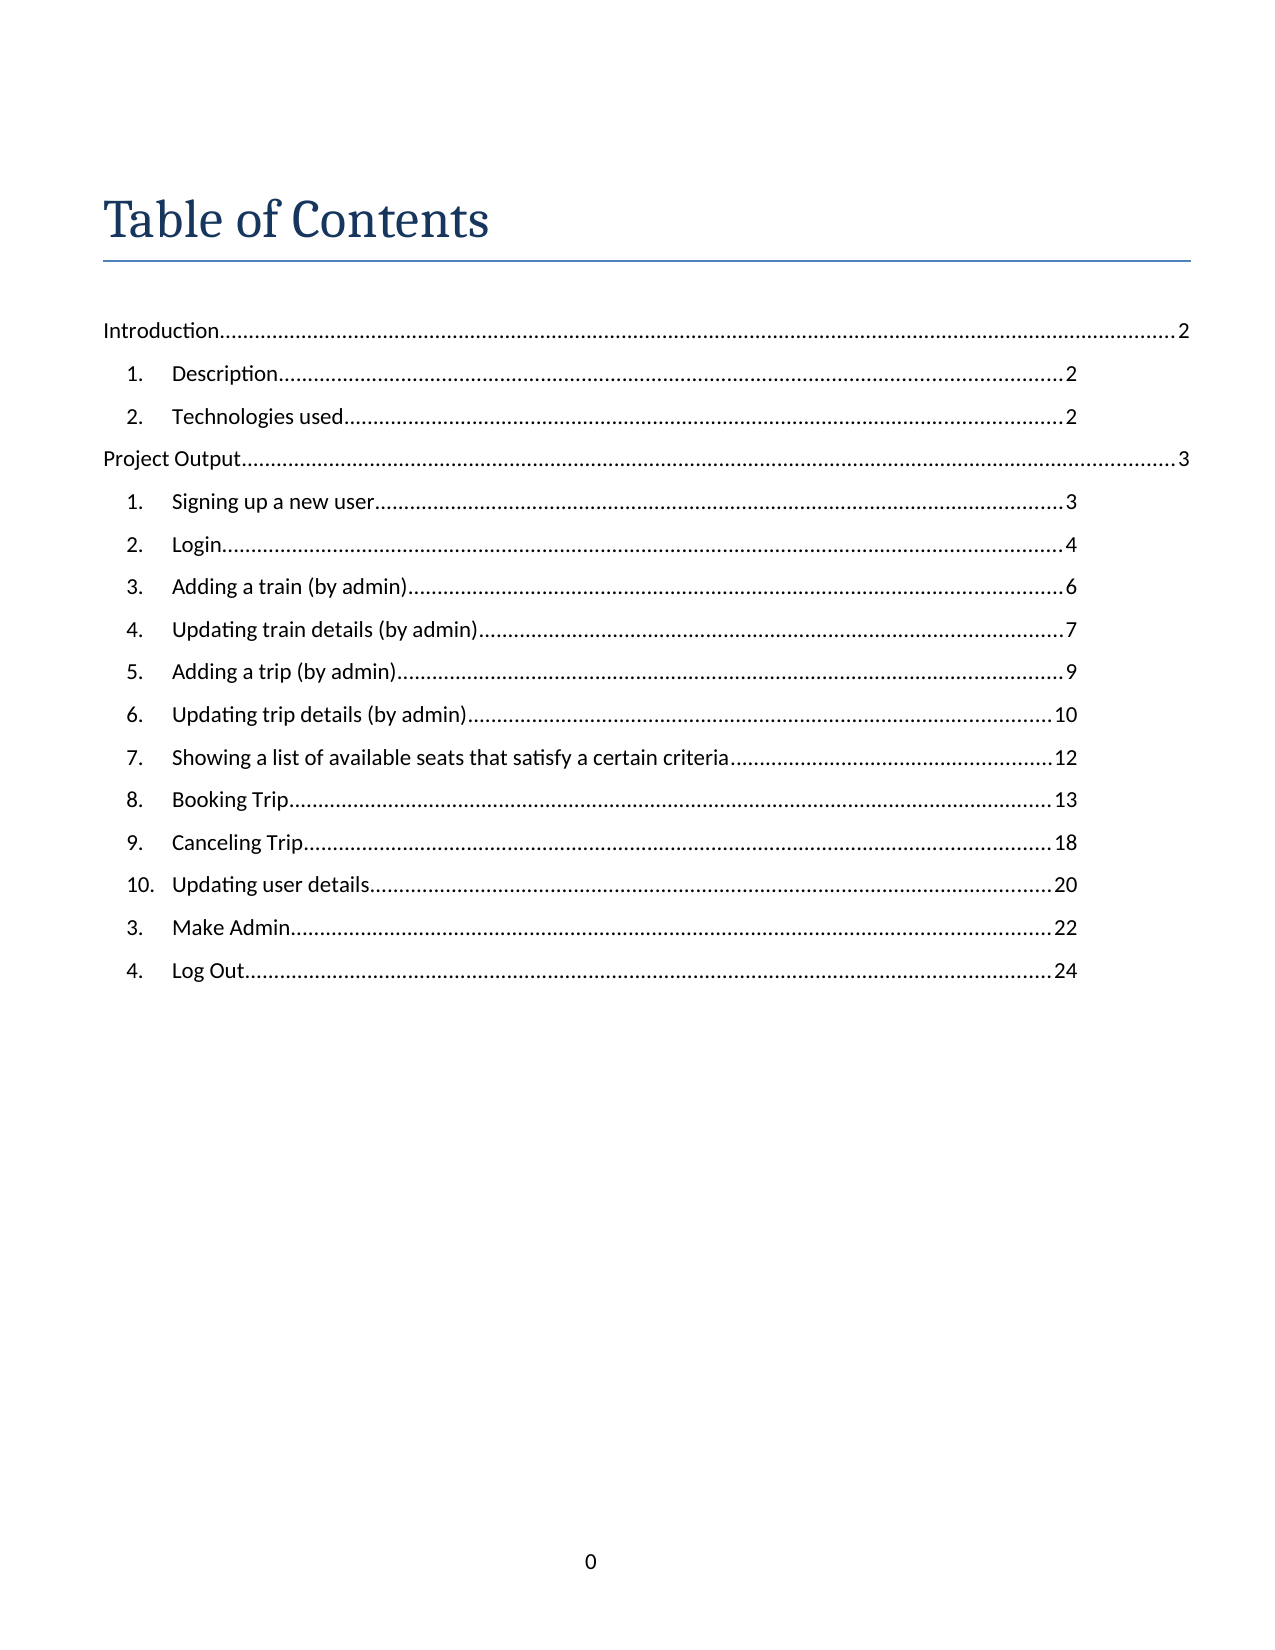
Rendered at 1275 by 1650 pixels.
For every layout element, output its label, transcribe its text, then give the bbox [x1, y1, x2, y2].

title Table of Contents [103, 189, 1191, 260]
